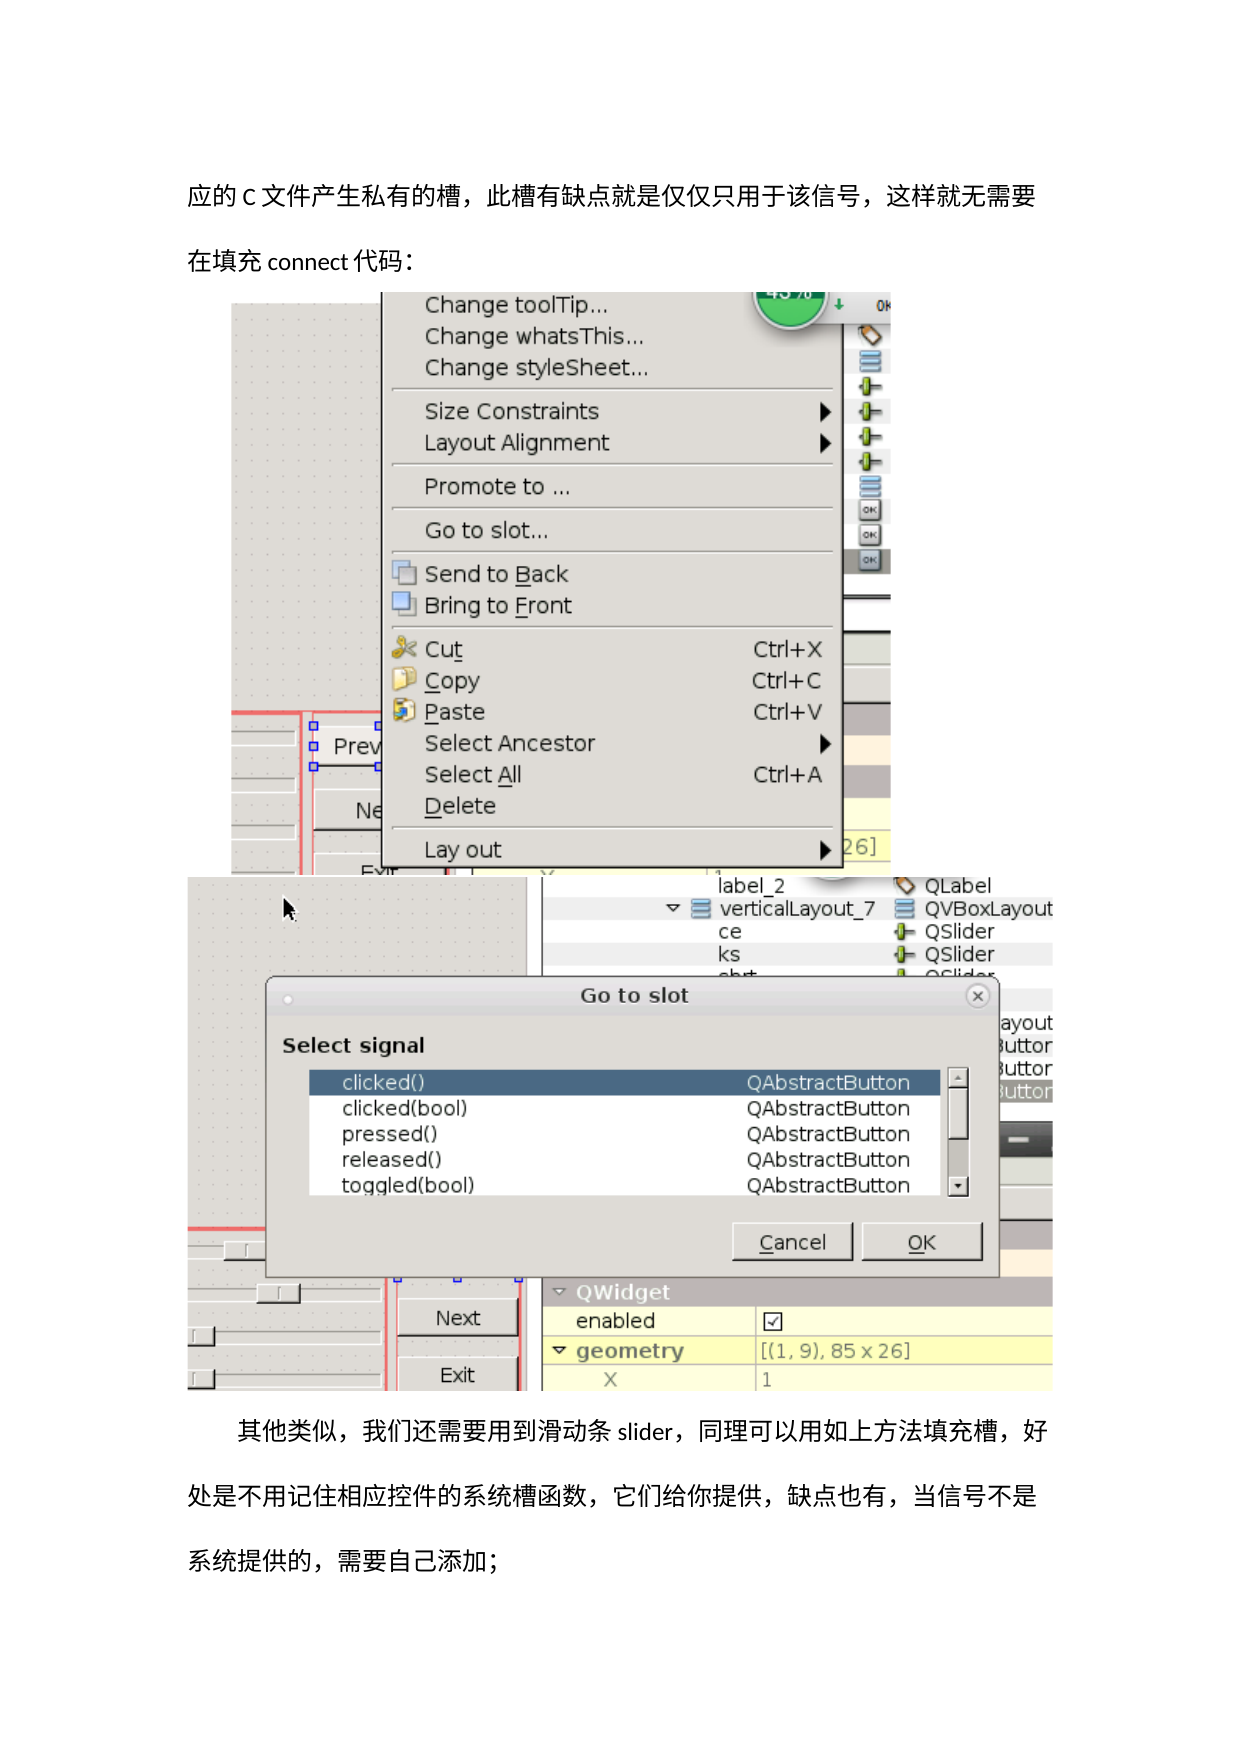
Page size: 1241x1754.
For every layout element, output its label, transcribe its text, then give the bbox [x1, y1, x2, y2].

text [187, 162, 1053, 292]
text 其他类似，我们还需要用到滑动条slider，同理可以用如上方法填充槽，好处是不用记住相应控件的系统槽函数，它们给你提供，缺点也有，当信号不是系统提供的，需要自己添加； [187, 1397, 1053, 1592]
picture [187, 877, 1053, 1391]
picture [231, 292, 891, 875]
